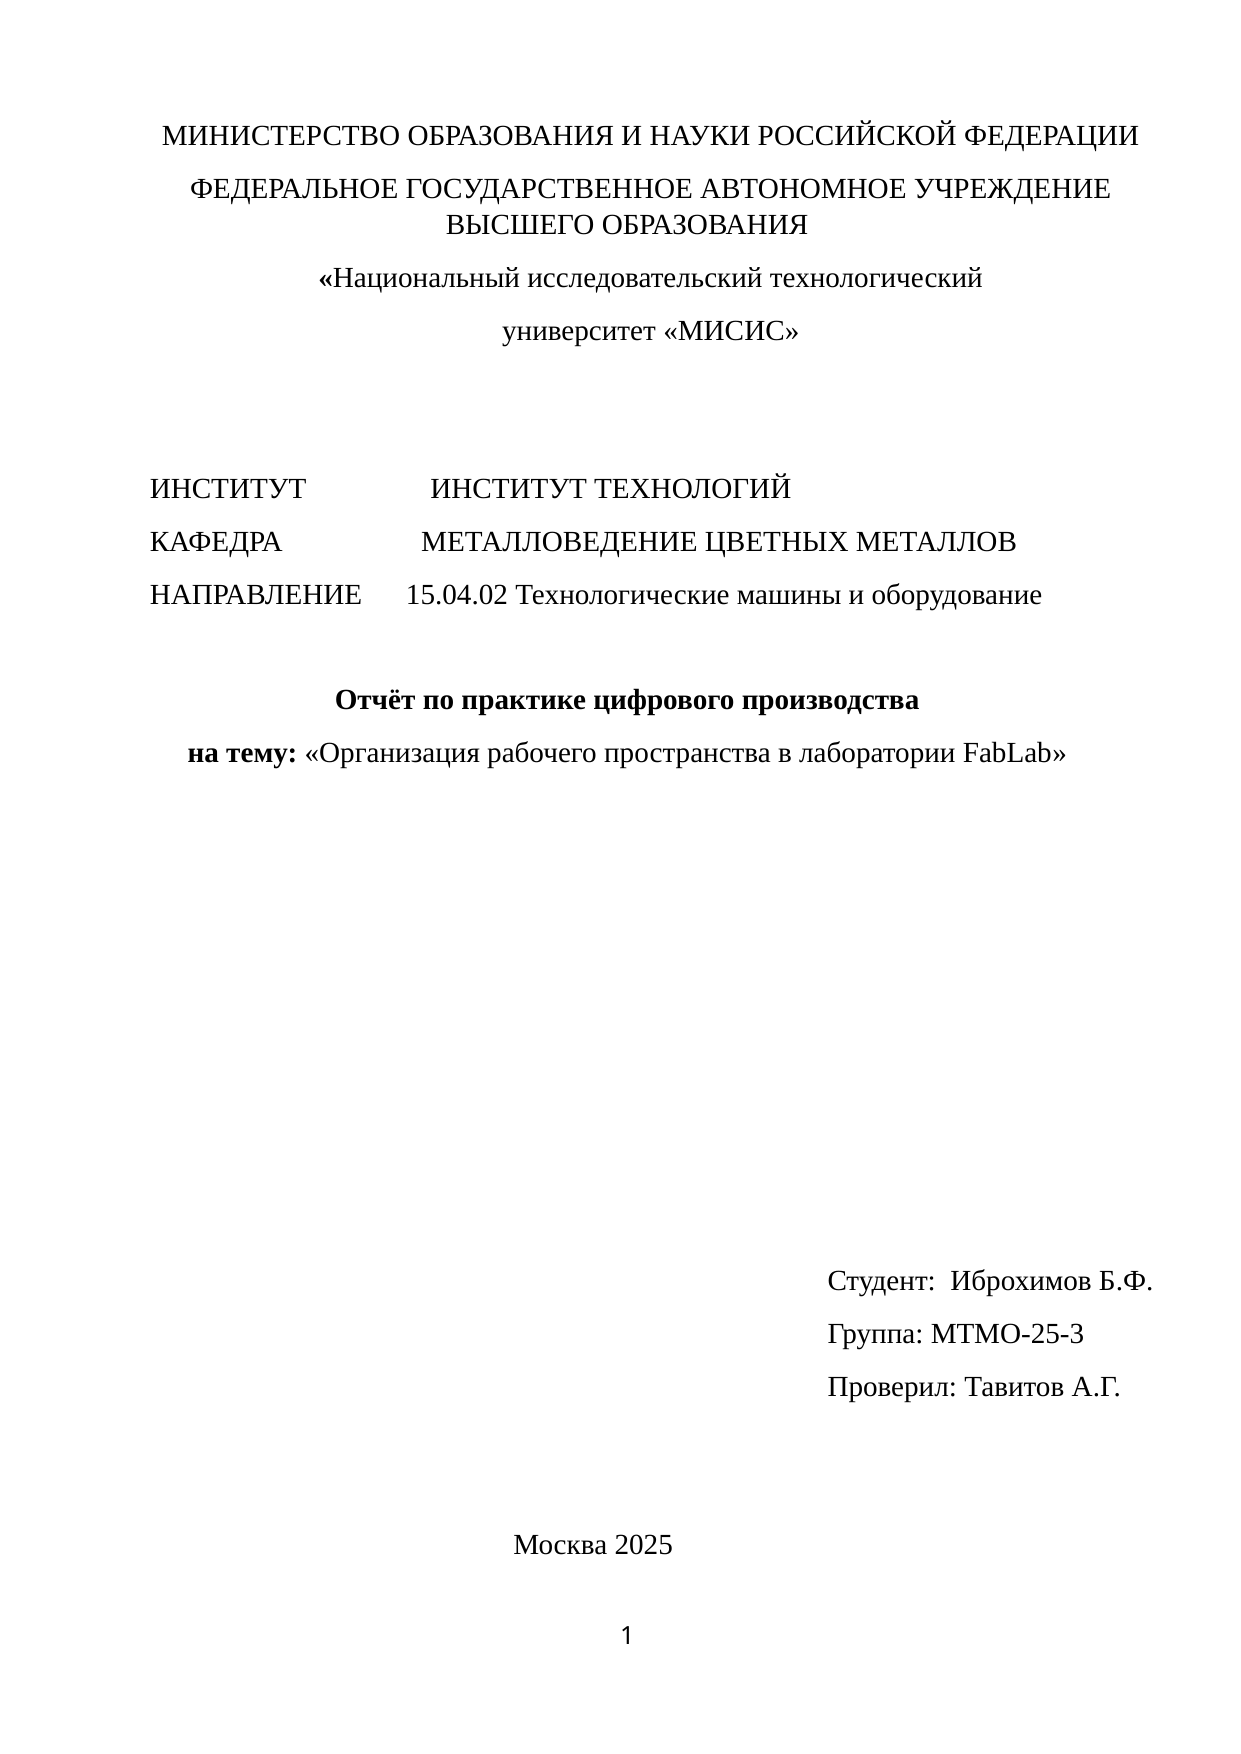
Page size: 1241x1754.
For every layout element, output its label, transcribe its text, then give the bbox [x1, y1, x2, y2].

text Отчёт по практике цифрового производства [102, 682, 1152, 716]
text «Национальный исследовательский технологический [102, 260, 1152, 293]
text ФЕДЕРАЛЬНОЕ ГОСУДАРСТВЕННОЕ АВТОНОМНОЕ УЧРЕЖДЕНИЕ ВЫСШЕГО ОБРАЗОВАНИЯ [102, 171, 1152, 241]
text НАПРАВЛЕНИЕ 15.04.02 Технологические машины и оборудование [102, 577, 1152, 610]
text на тему: «Организация рабочего пространства в лаборатории FabLab» [102, 735, 1152, 769]
text Москва 2025 [323, 1527, 1166, 1561]
text КАФЕДРА МЕТАЛЛОВЕДЕНИЕ ЦВЕТНЫХ МЕТАЛЛОВ [102, 524, 1152, 557]
text университет «МИСИС» [102, 313, 1152, 346]
text ИНСТИТУТ ИНСТИТУТ ТЕХНОЛОГИЙ [102, 471, 1152, 505]
text МИНИСТЕРСТВО ОБРАЗОВАНИЯ И НАУКИ РОССИЙСКОЙ ФЕДЕРАЦИИ [102, 118, 1152, 152]
text Проверил: Тавитов А.Г. [827, 1369, 1166, 1402]
text Студент: Иброхимов Б.Ф. [827, 1263, 1166, 1297]
text Группа: МТМО-25-3 [827, 1316, 1166, 1350]
